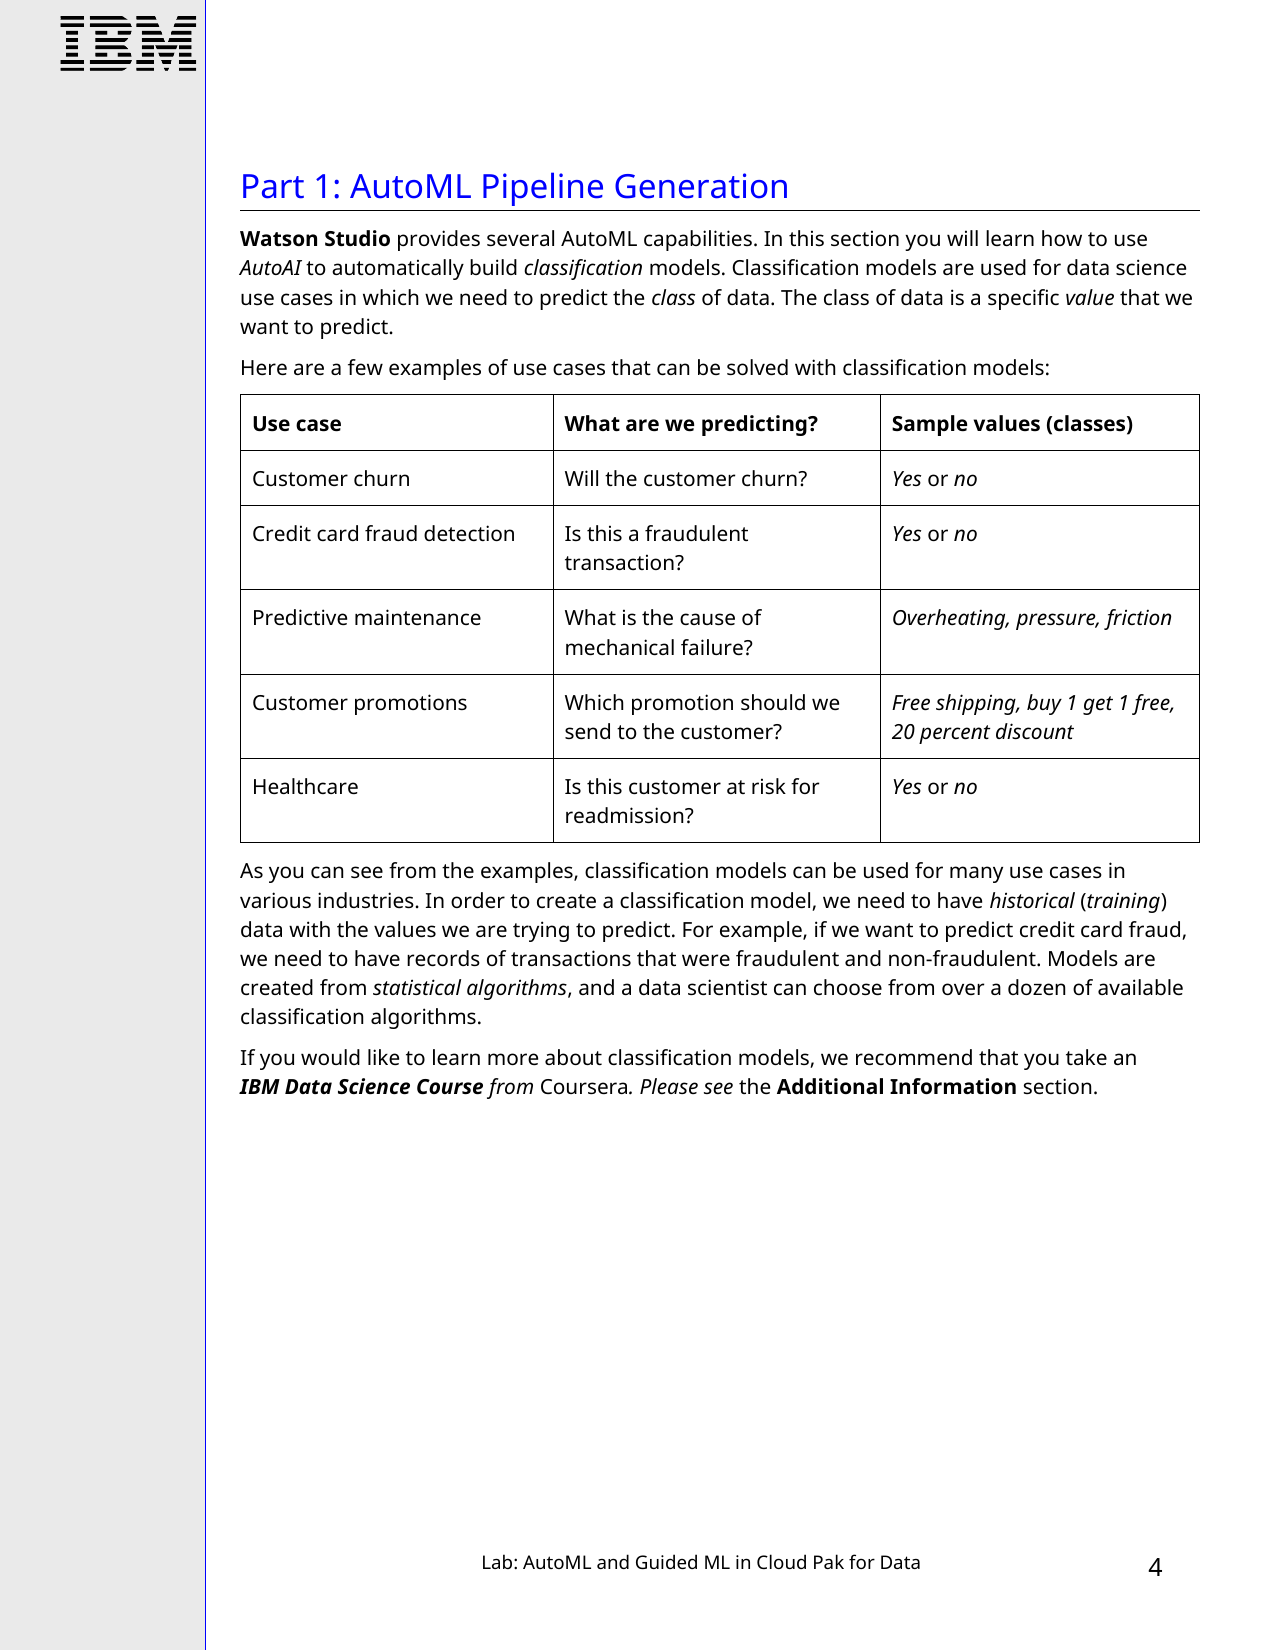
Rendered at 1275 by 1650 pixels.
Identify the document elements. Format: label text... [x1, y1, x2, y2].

table_cell Is this customer at risk for readmission? [554, 759, 880, 842]
table_header Use case [241, 395, 553, 449]
table_cell Customer promotions [241, 675, 553, 758]
text Watson Studio provides several AutoML capabilities. In this section you will learn how to use AutoAI to automatically build classification models. Classification models are used for data science use cases in which we need to predict the class of data. The class of data is a specific value that we want to predict. [240, 223, 1200, 340]
table_cell Yes or no [881, 451, 1199, 505]
table_cell Which promotion should we send to the customer? [554, 675, 880, 758]
text Here are a few examples of use cases that can be solved with classification models: [240, 353, 1200, 382]
table_cell Free shipping, buy 1 get 1 free, 20 percent discount [881, 675, 1199, 758]
table_cell Credit card fraud detection [241, 506, 553, 589]
subtitle Part 1: AutoML Pipeline Generation [240, 162, 1200, 210]
text As you can see from the examples, classification models can be used for many use cases in various industries. In order to create a classification model, we need to have historical (training) data with the values we are trying to predict. For example, if we want to predict credit card fraud, we need to have records of transactions that were fraudulent and non-fraudulent. Models are created from statistical algorithms, and a data scientist can choose from over a dozen of available classification algorithms. [240, 856, 1200, 1031]
table_cell What is the cause of mechanical failure? [554, 590, 880, 673]
table_cell Predictive maintenance [241, 590, 553, 673]
table_header What are we predicting? [554, 395, 880, 449]
table_cell Yes or no [881, 506, 1199, 589]
text If you would like to learn more about classification models, we recommend that you take an IBM Data Science Course from Coursera. Please see the Additional Information section. [240, 1043, 1155, 1100]
table_cell Will the customer churn? [554, 451, 880, 505]
table_cell Is this a fraudulent transaction? [554, 506, 880, 589]
table_cell Healthcare [241, 759, 553, 842]
table_header Sample values (classes) [881, 395, 1199, 449]
table_cell Customer churn [241, 451, 553, 505]
table_cell Yes or no [881, 759, 1199, 842]
picture [60, 16, 197, 71]
table_cell Overheating, pressure, friction [881, 590, 1199, 673]
